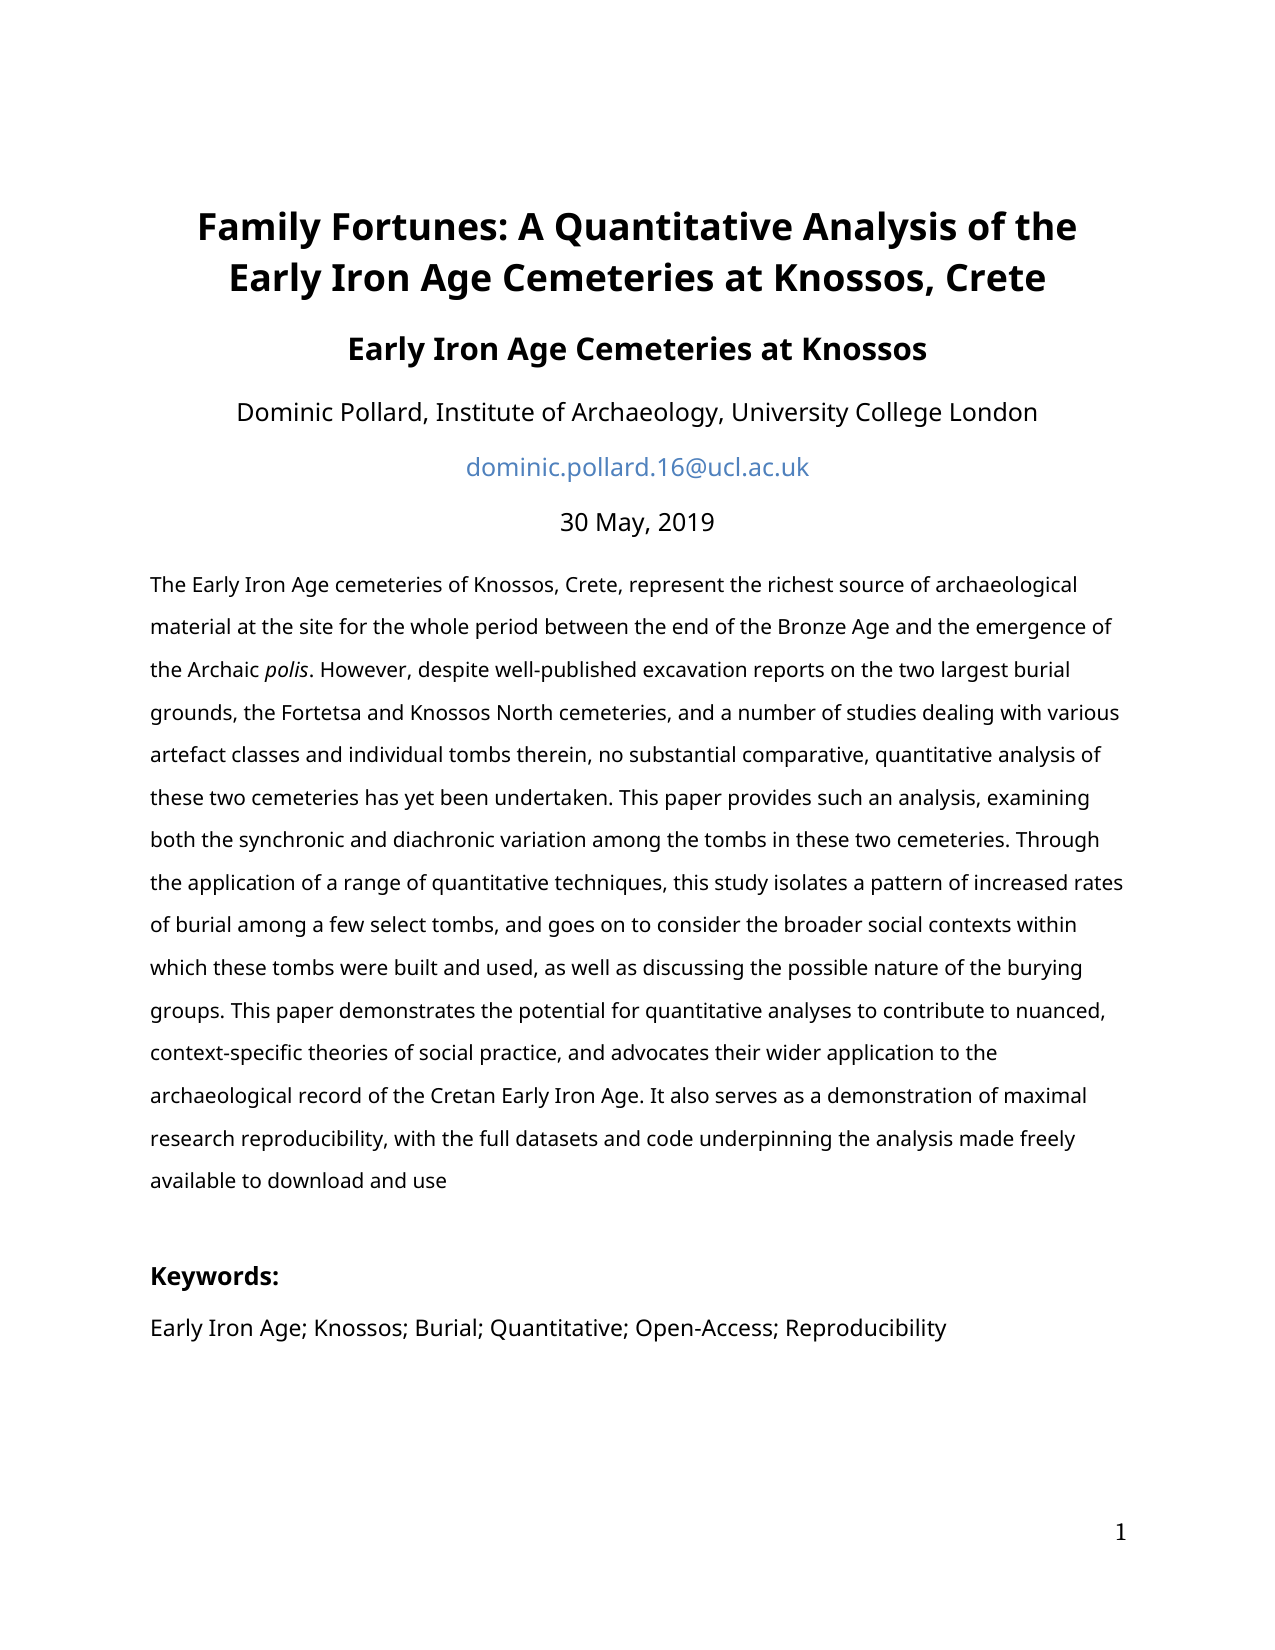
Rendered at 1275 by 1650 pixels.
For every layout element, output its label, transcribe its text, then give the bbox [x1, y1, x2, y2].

text 30 May, 2019 [150, 504, 1125, 538]
text Early Iron Age; Knossos; Burial; Quantitative; Open-Access; Reproducibility [150, 1312, 1125, 1343]
title Family Fortunes: A Quantitative Analysis of the Early Iron Age Cemeteries at Knossos, Crete [150, 200, 1125, 302]
text dominic.pollard.16@ucl.ac.uk [150, 449, 1125, 484]
text Dominic Pollard, Institute of Archaeology, University College London [150, 395, 1125, 429]
text The Early Iron Age cemeteries of Knossos, Crete, represent the richest source of archaeological material at the site for the whole period between the end of the Bronze Age and the emergence of the Archaic polis. However, despite well-published excavation reports on the two largest burial grounds, the Fortetsa and Knossos North cemeteries, and a number of studies dealing with various artefact classes and individual tombs therein, no substantial comparative, quantitative analysis of these two cemeteries has yet been undertaken. This paper provides such an analysis, examining both the synchronic and diachronic variation among the tombs in these two cemeteries. Through the application of a range of quantitative techniques, this study isolates a pattern of increased rates of burial among a few select tombs, and goes on to consider the broader social contexts within which these tombs were built and used, as well as discussing the possible nature of the burying groups. This paper demonstrates the potential for quantitative analyses to contribute to nuanced, context-specific theories of social practice, and advocates their wider application to the archaeological record of the Cretan Early Iron Age. It also serves as a demonstration of maximal research reproducibility, with the full datasets and code underpinning the analysis made freely available to download and use [150, 570, 1125, 1195]
subtitle Early Iron Age Cemeteries at Knossos [150, 327, 1125, 370]
subtitle Keywords: [150, 1259, 1125, 1293]
